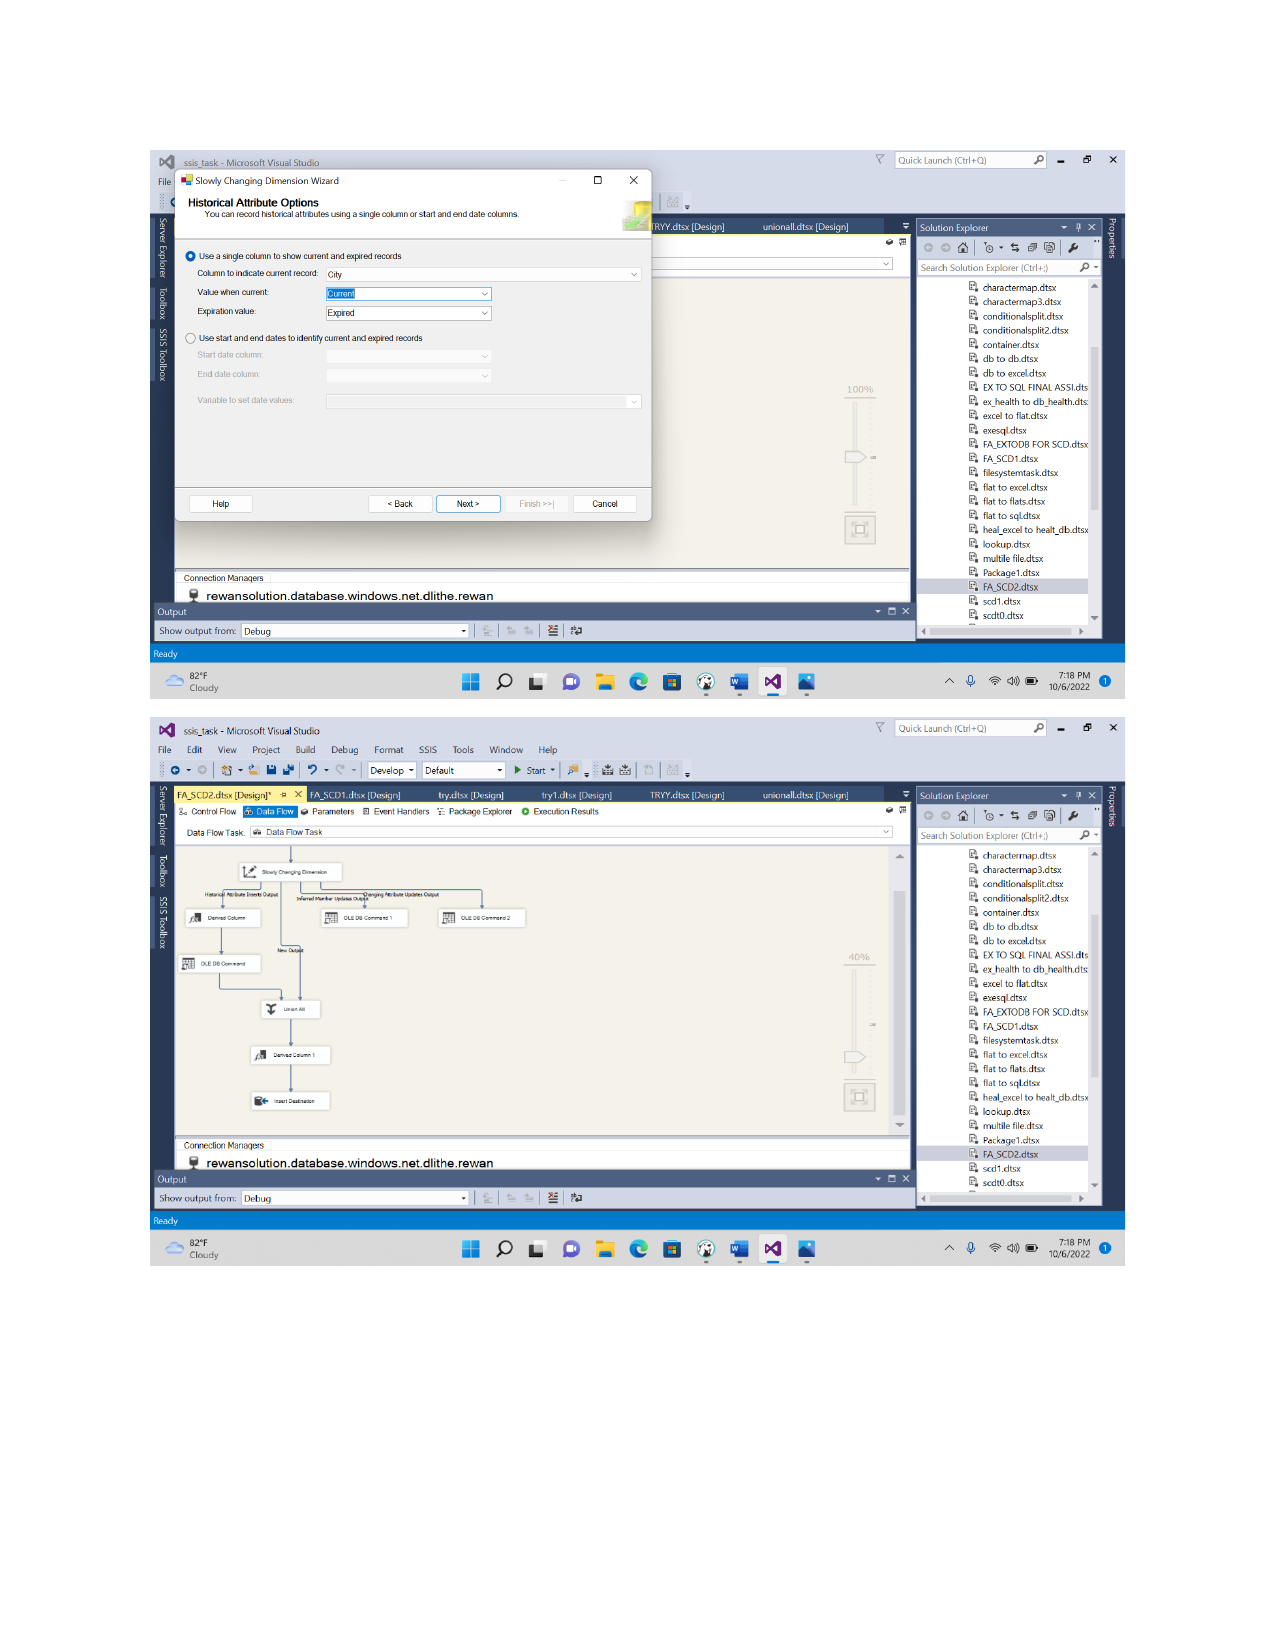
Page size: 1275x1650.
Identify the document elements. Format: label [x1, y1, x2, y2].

picture [150, 717, 1125, 1266]
picture [150, 150, 1125, 699]
